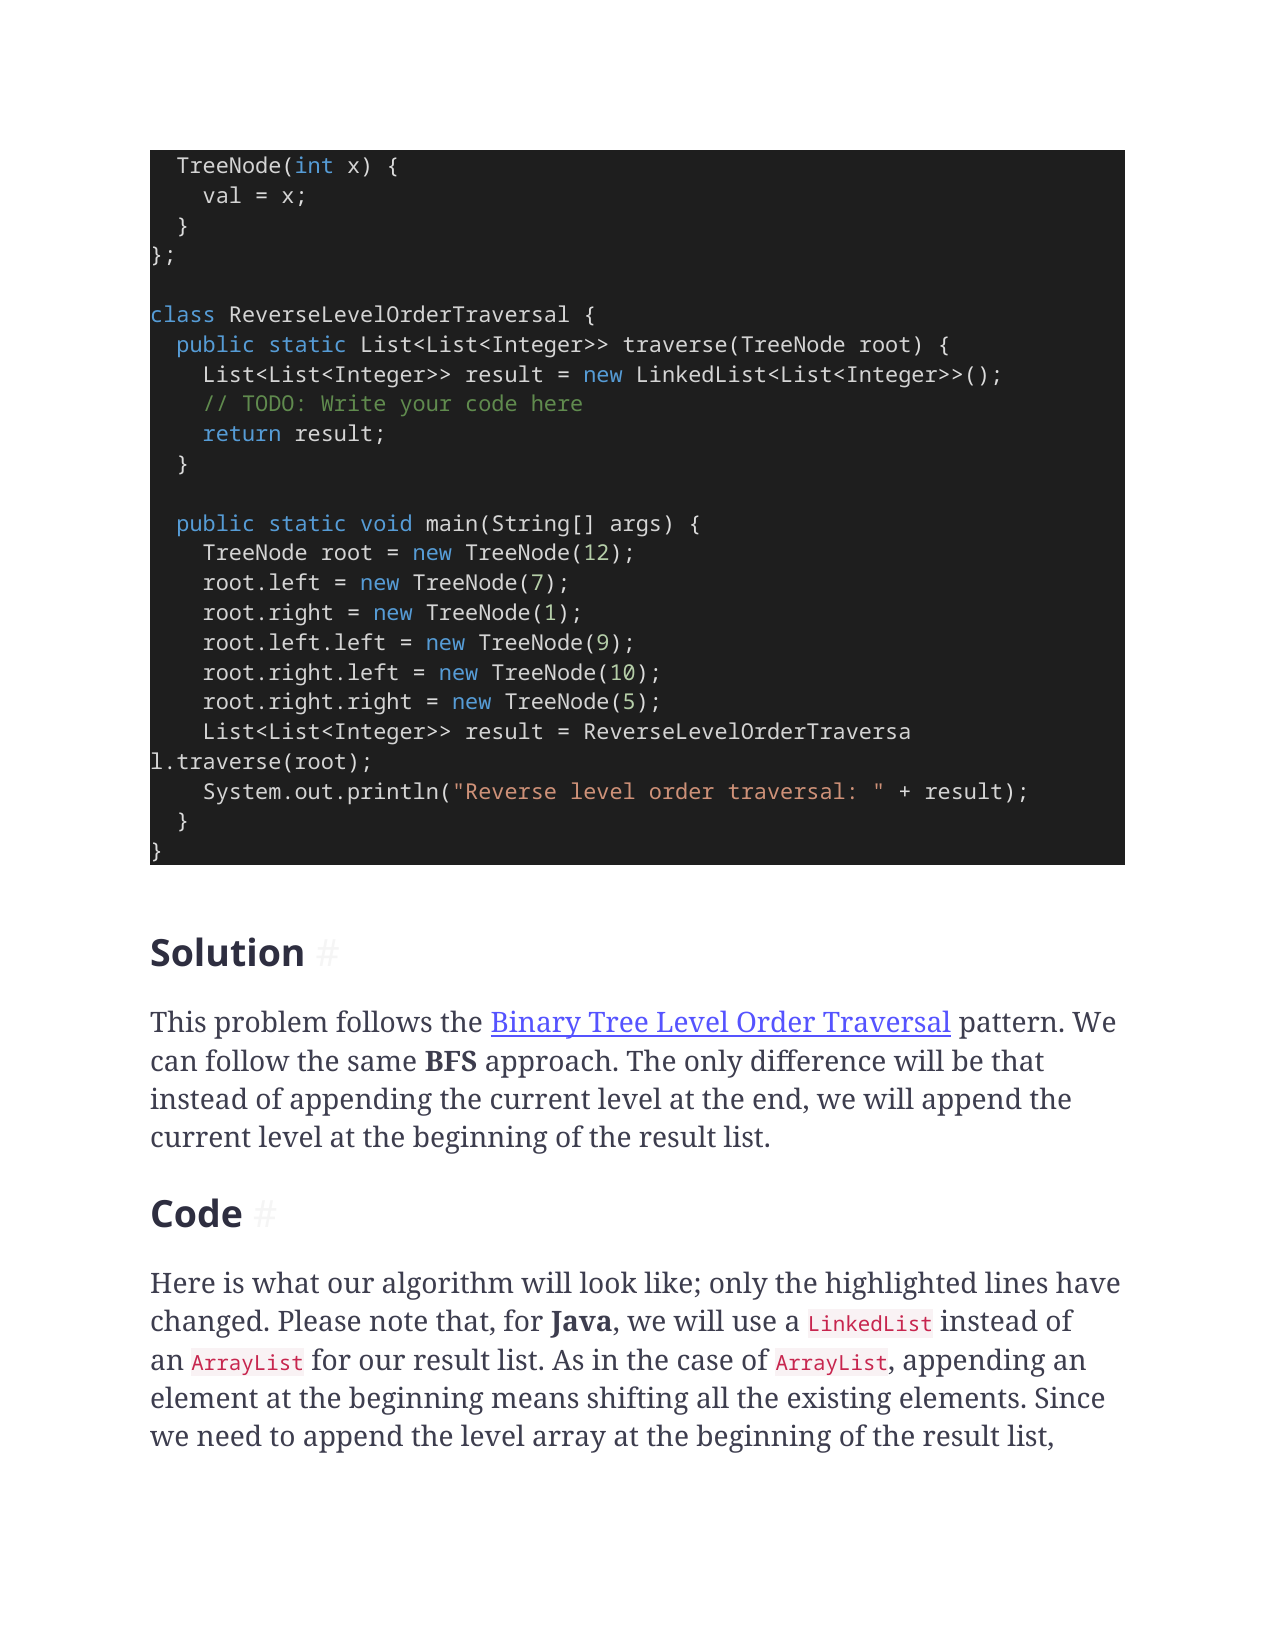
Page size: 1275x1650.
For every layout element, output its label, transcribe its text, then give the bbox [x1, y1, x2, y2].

text } [150, 209, 1125, 239]
text return result; [150, 418, 1125, 448]
text // TODO: Write your code here [150, 388, 1125, 418]
text root.right.right = new TreeNode(5); [150, 686, 1125, 716]
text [150, 1263, 1125, 1455]
text }; [150, 239, 1125, 269]
text TreeNode(int x) { [150, 150, 1125, 180]
text root.right.left = new TreeNode(10); [150, 656, 1125, 686]
text } [150, 805, 1125, 835]
text TreeNode root = new TreeNode(12); [150, 537, 1125, 567]
text List<List<Integer>> result = new LinkedList<List<Integer>>(); [150, 358, 1125, 388]
text val = x; [150, 180, 1125, 209]
text public static List<List<Integer>> traverse(TreeNode root) { [150, 329, 1125, 358]
text public static void main(String[] args) { [150, 507, 1125, 537]
text root.right = new TreeNode(1); [150, 597, 1125, 627]
text This problem follows the Binary Tree Level Order Traversal pattern. We can follow the same BFS approach. The only difference will be that instead of appending the current level at the end, we will append the current level at the beginning of the result list. [150, 1002, 1125, 1156]
text root.left.left = new TreeNode(9); [150, 627, 1125, 656]
text root.left = new TreeNode(7); [150, 567, 1125, 597]
text class ReverseLevelOrderTraversal { [150, 299, 1125, 329]
text } [150, 448, 1125, 478]
subtitle Code # [150, 1187, 1125, 1238]
text List<List<Integer>> result = ReverseLevelOrderTraversal.traverse(root); [150, 716, 1125, 776]
text } [150, 835, 1125, 865]
text System.out.println("Reverse level order traversal: " + result); [150, 776, 1125, 805]
subtitle Solution # [150, 926, 1125, 977]
